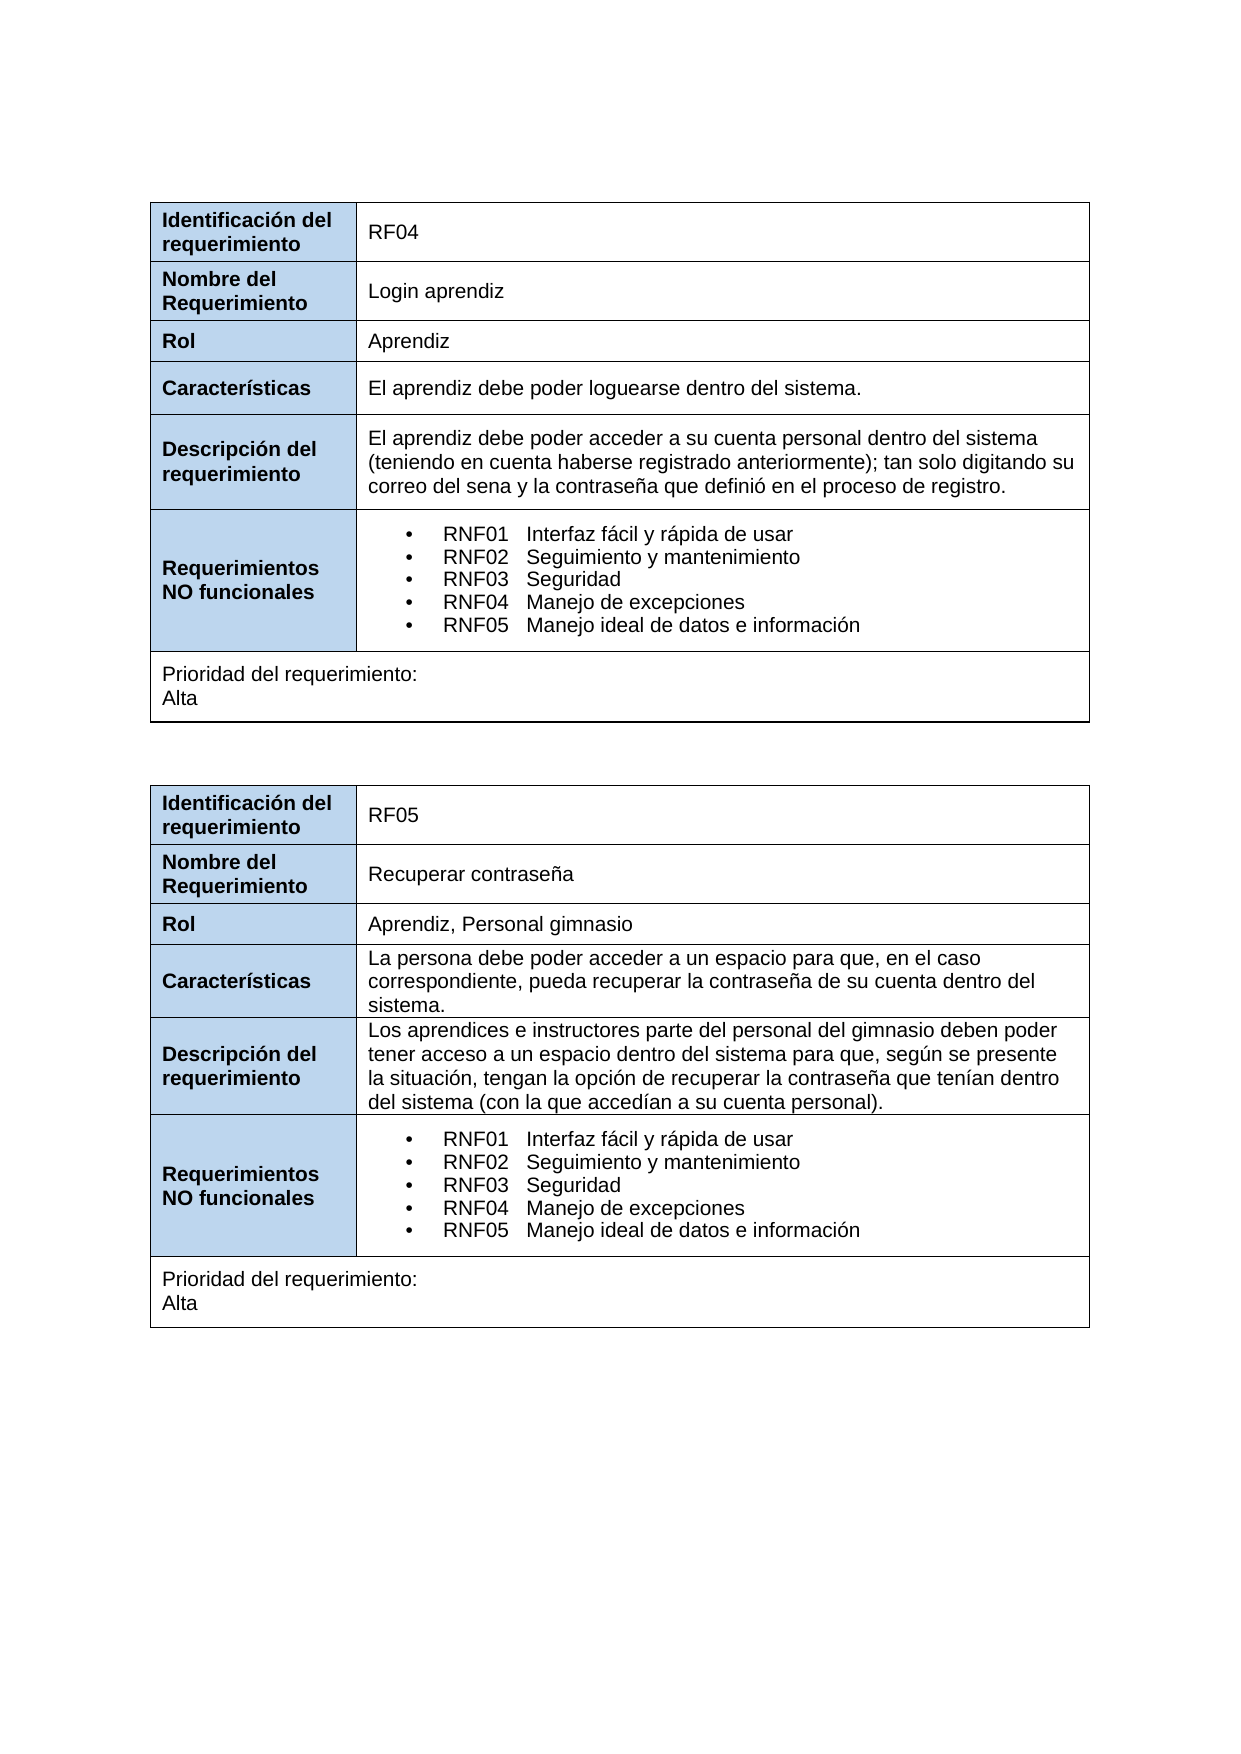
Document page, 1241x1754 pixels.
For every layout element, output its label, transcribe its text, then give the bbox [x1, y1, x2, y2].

table_cell Características [151, 362, 356, 414]
table_cell Prioridad del requerimiento: Alta [151, 1257, 1089, 1327]
table_cell Rol [151, 321, 356, 361]
table_cell Aprendiz, Personal gimnasio [357, 904, 1089, 944]
table_cell Prioridad del requerimiento: Alta [151, 652, 1089, 721]
table_cell El aprendiz debe poder acceder a su cuenta personal dentro del sistema (teniendo en cuenta haberse registrado anteriormente); tan solo digitando su correo del sena y la contraseña que definió en el proceso de registro. [357, 415, 1089, 509]
table_header Identificación del requerimiento [151, 786, 356, 844]
table_cell Descripción del requerimiento [151, 1018, 356, 1114]
table_cell El aprendiz debe poder loguearse dentro del sistema. [357, 362, 1089, 414]
table_cell Los aprendices e instructores parte del personal del gimnasio deben poder tener acceso a un espacio dentro del sistema para que, según se presente la situación, tengan la opción de recuperar la contraseña que tenían dentro del sistema (con la que accedían a su cuenta personal). [357, 1018, 1089, 1114]
table_header RF04 [357, 203, 1089, 261]
table_header Identificación del requerimiento [151, 203, 356, 261]
table_cell Recuperar contraseña [357, 845, 1089, 903]
table_cell Descripción del requerimiento [151, 415, 356, 509]
table_header RF05 [357, 786, 1089, 844]
table_cell Nombre del Requerimiento [151, 262, 356, 320]
table_cell Nombre del Requerimiento [151, 845, 356, 903]
table_cell Aprendiz [357, 321, 1089, 361]
table_cell La persona debe poder acceder a un espacio para que, en el caso correspondiente, pueda recuperar la contraseña de su cuenta dentro del sistema. [357, 945, 1089, 1017]
table_cell Login aprendiz [357, 262, 1089, 320]
table_cell Requerimientos NO funcionales [151, 510, 356, 651]
table_cell Requerimientos NO funcionales [151, 1115, 356, 1256]
table_cell Rol [151, 904, 356, 944]
table_cell Características [151, 945, 356, 1017]
